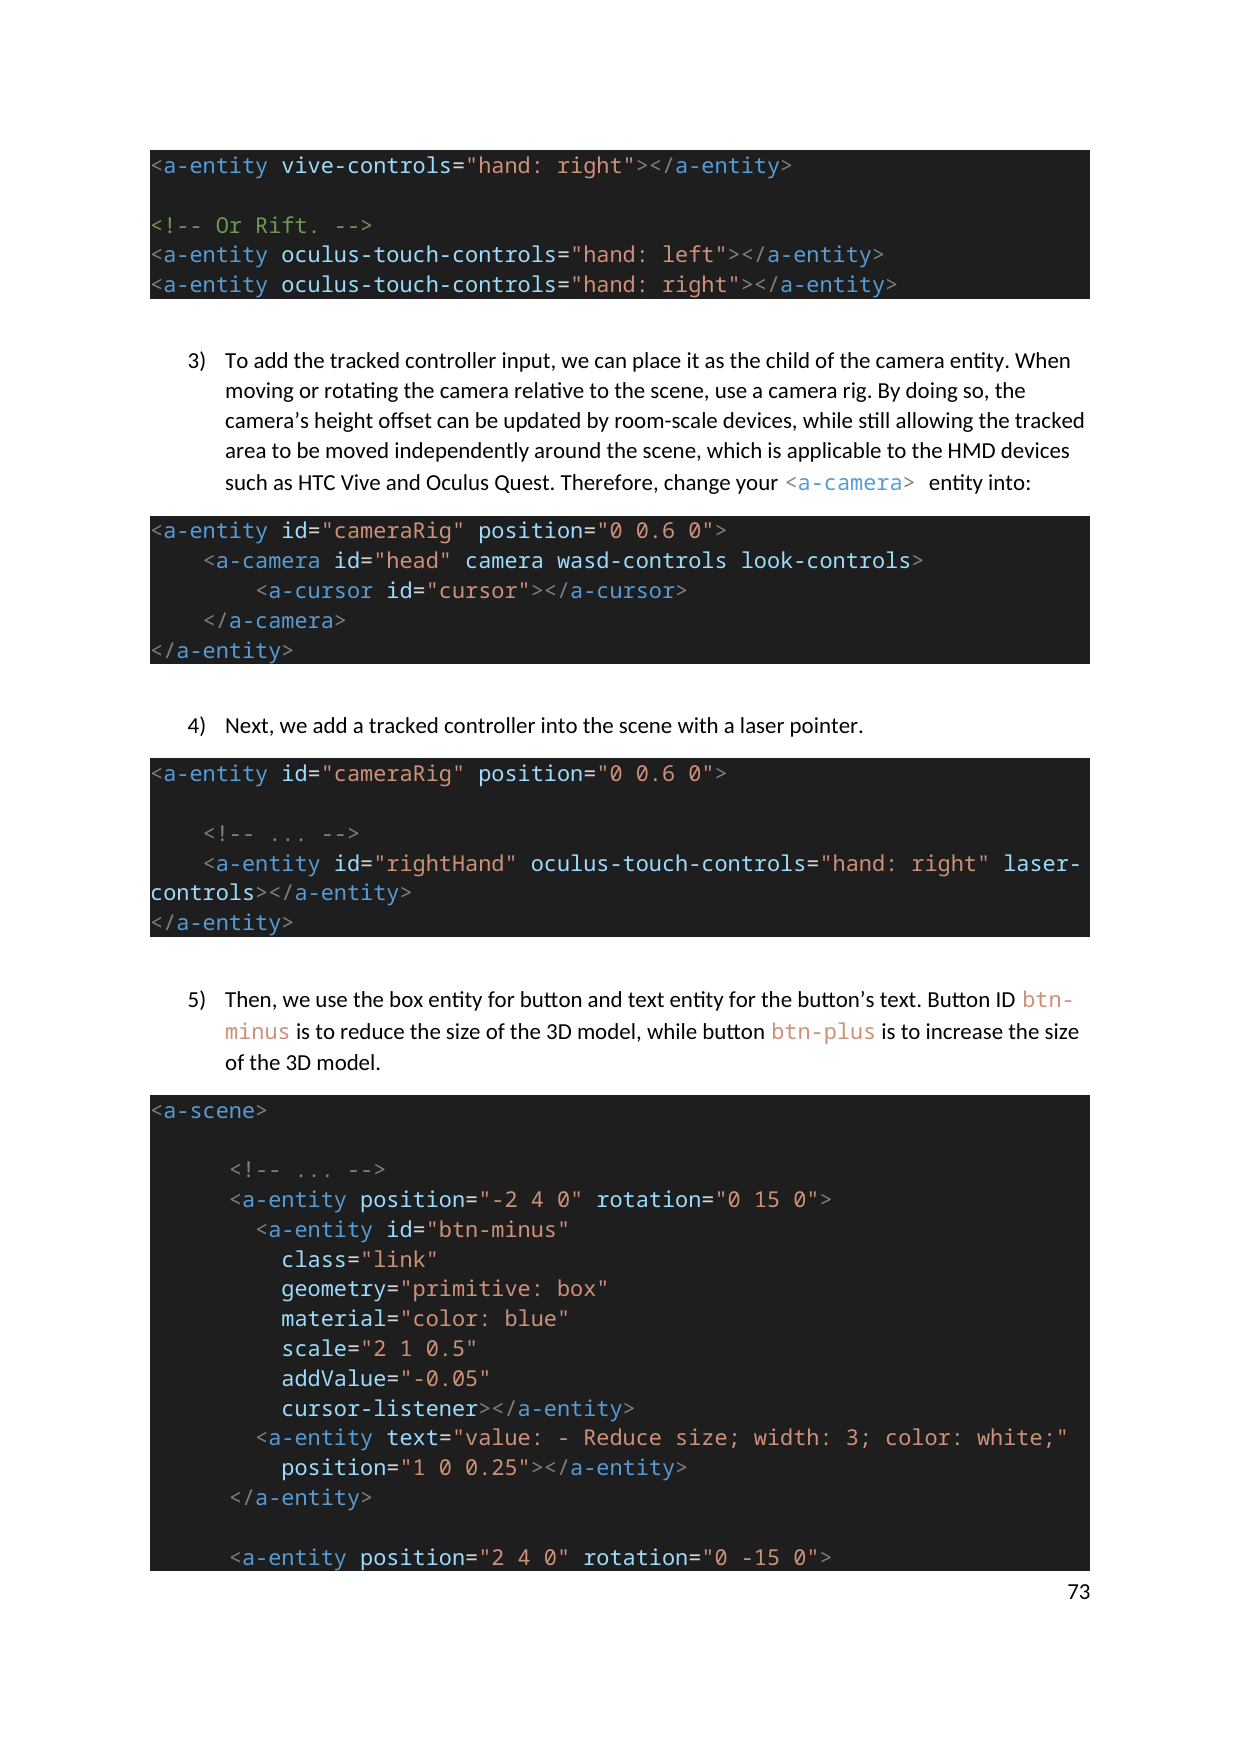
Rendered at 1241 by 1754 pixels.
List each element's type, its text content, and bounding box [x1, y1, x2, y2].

list Then, we use the box entity for button and text entity for the button’s text. Button ID btn-minus is to reduce the size of the 3D model, while button btn-plus is to increase the size of the 3D model. [187, 984, 1090, 1076]
text <a-entity position="2 4 0" rotation="0 -15 0"> [150, 1542, 1090, 1571]
text <a-entity oculus-touch-controls="hand: left"></a-entity> [150, 239, 1090, 269]
list To add the tracked controller input, we can place it as the child of the camera entity. When moving or rotating the camera relative to the scene, use a camera rig. By doing so, the camera’s height offset can be updated by room-scale devices, while still allowing the tracked area to be moved independently around the scene, which is applicable to the HMD devices such as HTC Vive and Oculus Quest. Therefore, change your <a-camera> entity into: [187, 346, 1090, 497]
text </a-entity> [150, 1482, 1090, 1512]
text <a-entity position="-2 4 0" rotation="0 15 0"> [150, 1184, 1090, 1214]
text <a-entity id="cameraRig" position="0 0.6 0"> [150, 516, 1090, 545]
text <!-- ... --> [150, 818, 1090, 847]
text <a-entity id="btn-minus" [150, 1214, 1090, 1244]
list Next, we add a tracked controller into the scene with a laser pointer. [187, 711, 1090, 739]
text position="1 0 0.25"></a-entity> [150, 1452, 1090, 1482]
text class="link" [150, 1244, 1090, 1273]
text material="color: blue" [150, 1303, 1090, 1333]
text </a-entity> [150, 907, 1090, 937]
text <a-entity id="cameraRig" position="0 0.6 0"> [150, 758, 1090, 788]
text </a-camera> [150, 605, 1090, 635]
text <!-- Or Rift. --> [150, 209, 1090, 239]
text <a-entity vive-controls="hand: right"></a-entity> [150, 150, 1090, 180]
text cursor-listener></a-entity> [150, 1393, 1090, 1422]
text <!-- ... --> [150, 1154, 1090, 1184]
text <a-entity oculus-touch-controls="hand: right"></a-entity> [150, 269, 1090, 299]
text <a-cursor id="cursor"></a-cursor> [150, 575, 1090, 605]
text <a-scene> [150, 1095, 1090, 1124]
text <a-entity id="rightHand" oculus-touch-controls="hand: right" laser-controls></a-entity> [150, 847, 1090, 907]
text scale="2 1 0.5" [150, 1333, 1090, 1363]
text <a-entity text="value: - Reduce size; width: 3; color: white;" [150, 1422, 1090, 1452]
text <a-camera id="head" camera wasd-controls look-controls> [150, 545, 1090, 575]
text </a-entity> [150, 635, 1090, 664]
text addValue="-0.05" [150, 1363, 1090, 1393]
text geometry="primitive: box" [150, 1273, 1090, 1303]
